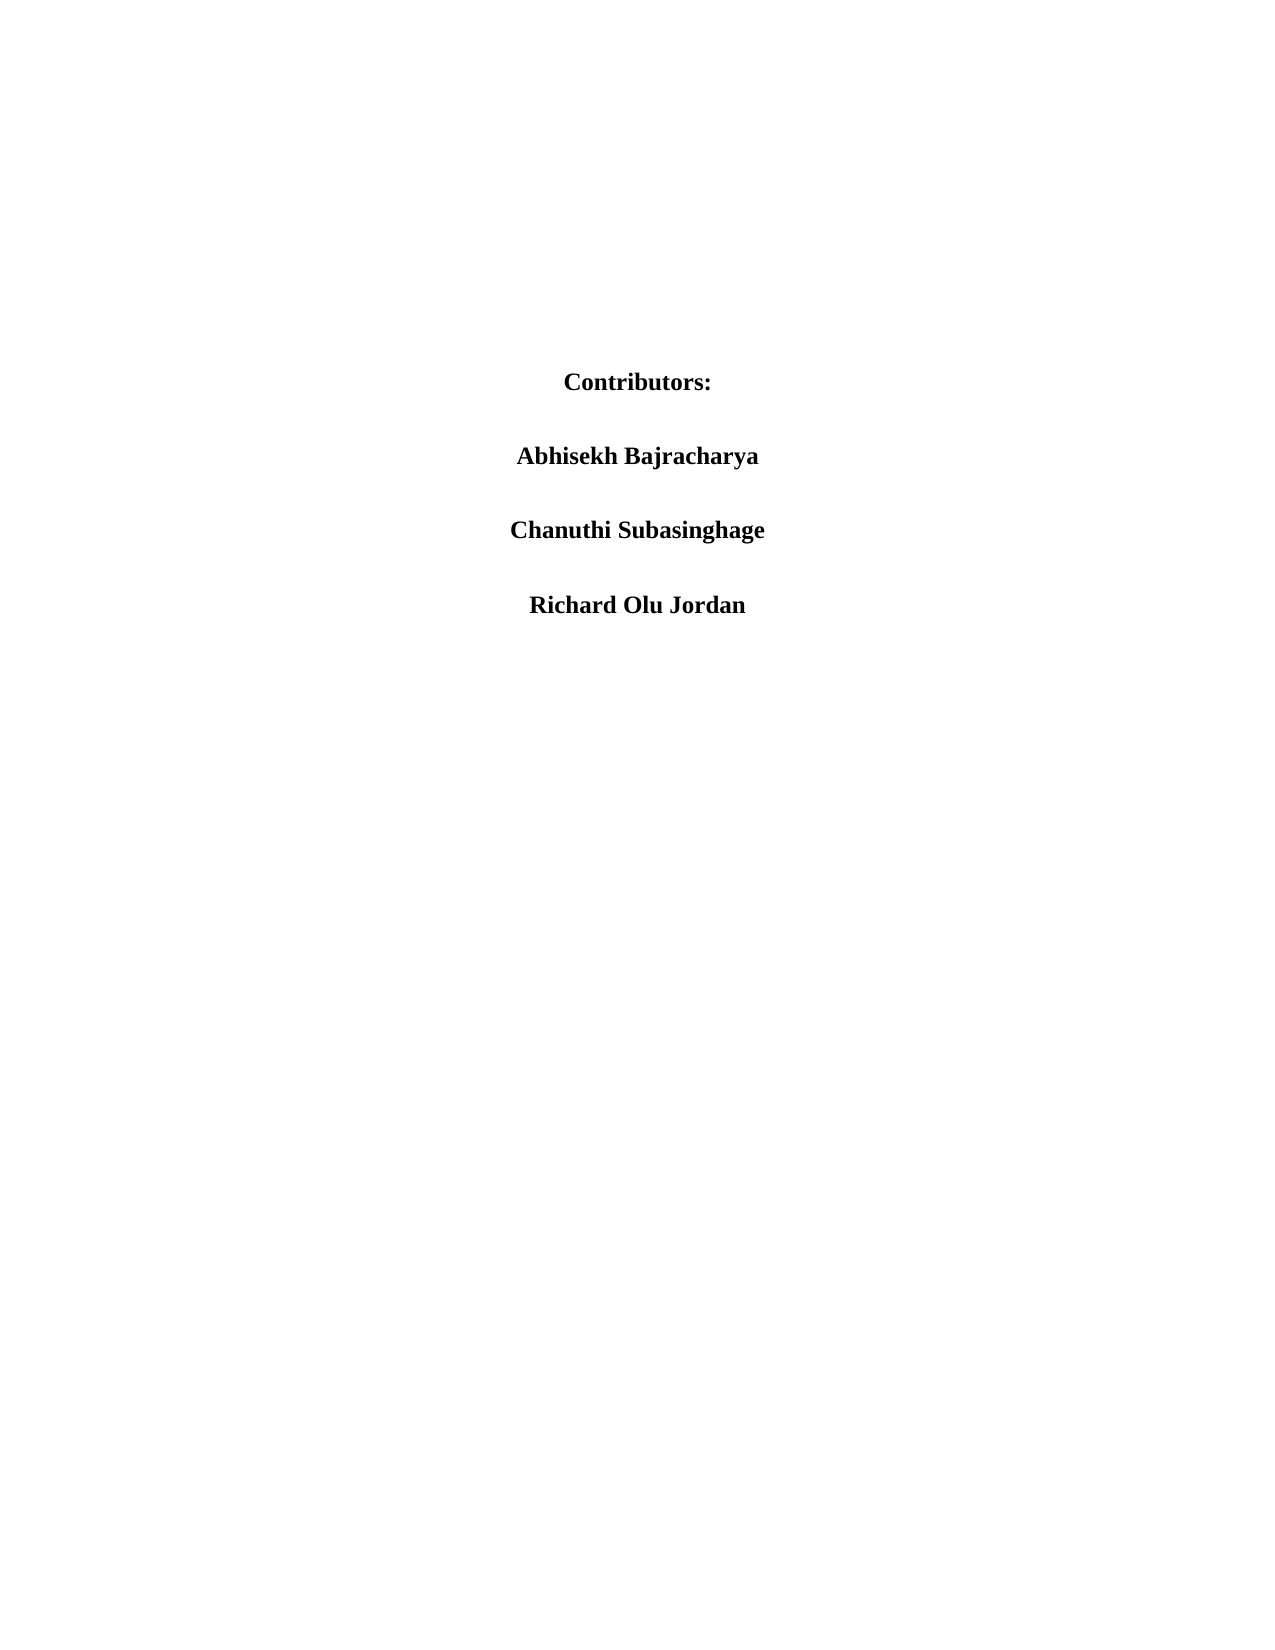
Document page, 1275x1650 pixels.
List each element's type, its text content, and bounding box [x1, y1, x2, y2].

text Richard Olu Jordan [150, 590, 1125, 618]
text Contributors: [150, 367, 1125, 396]
text Abhisekh Bajracharya [150, 441, 1125, 470]
text Chanuthi Subasinghage [150, 516, 1125, 544]
